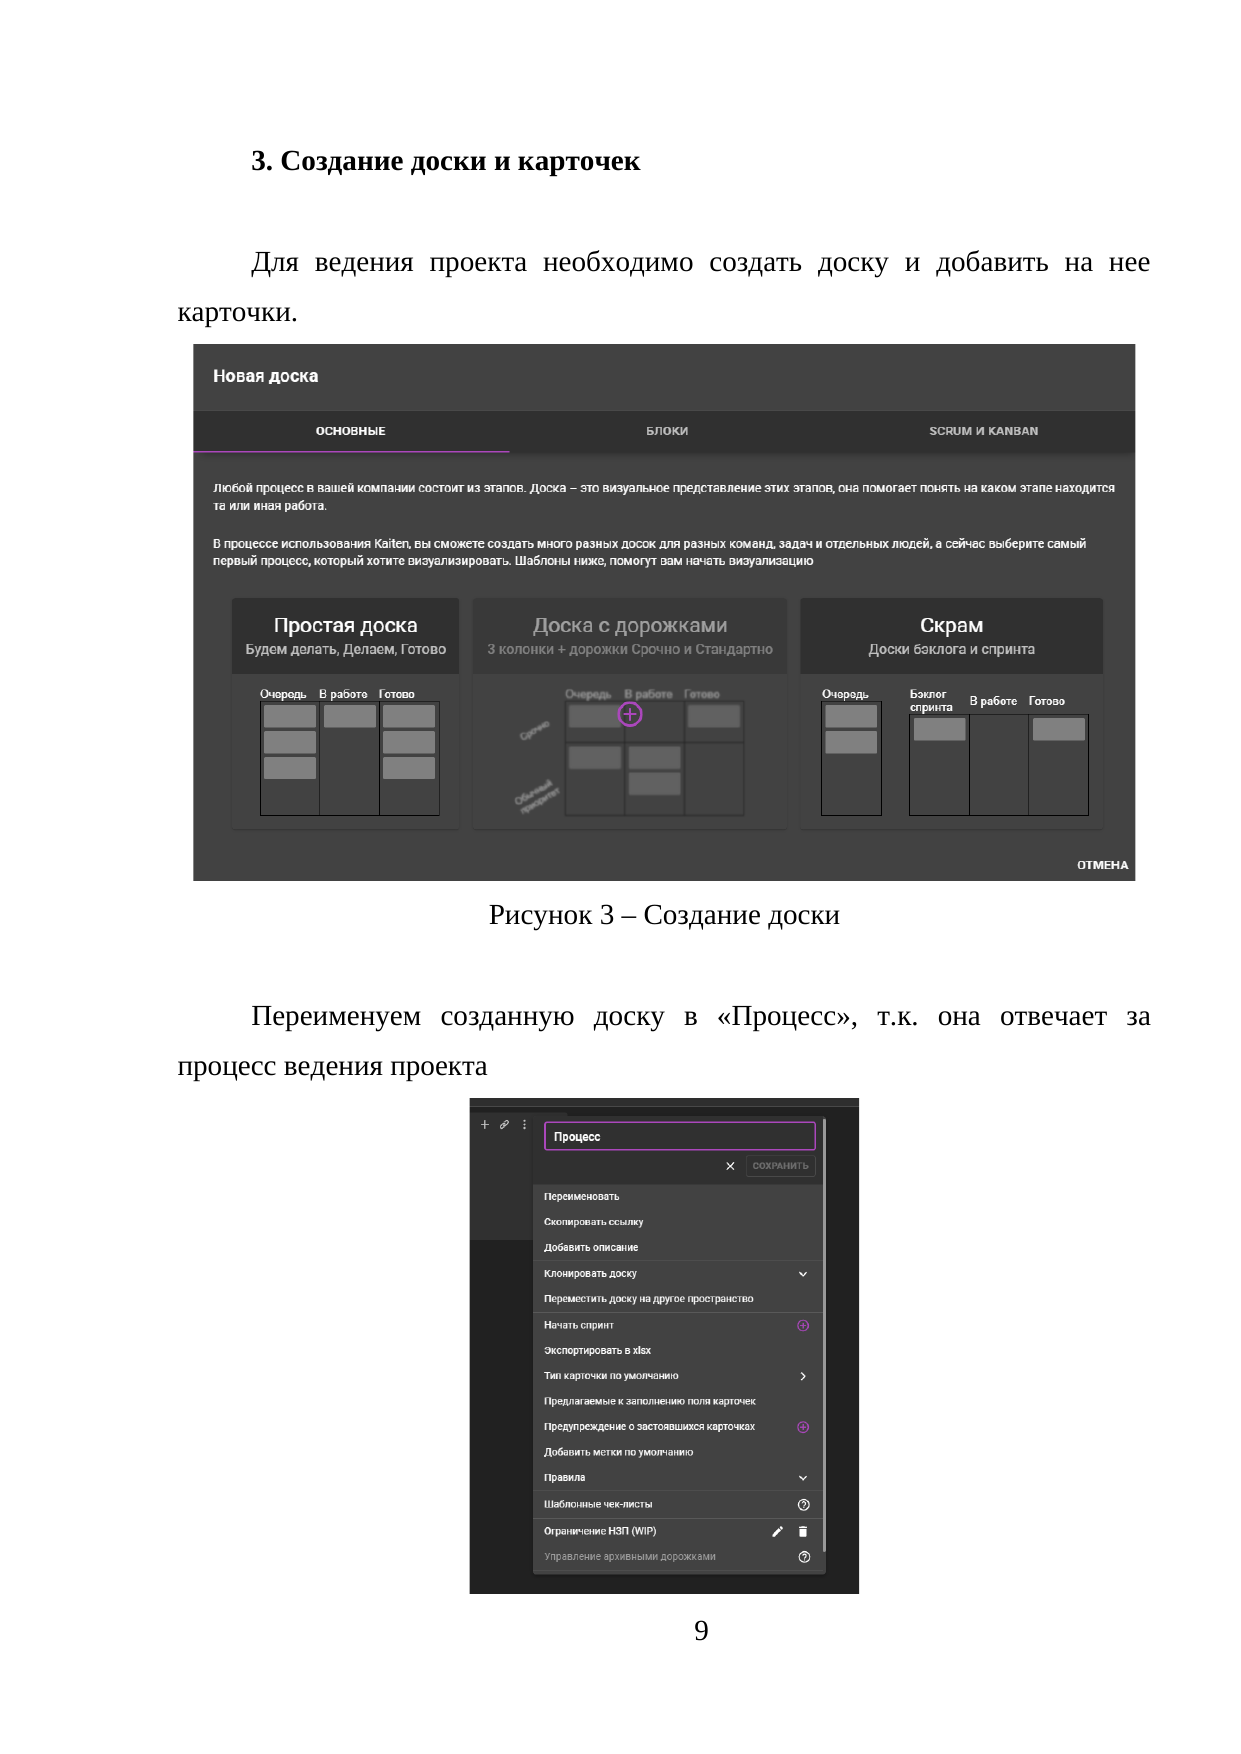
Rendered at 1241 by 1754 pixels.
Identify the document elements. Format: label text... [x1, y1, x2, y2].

picture [193, 344, 1136, 881]
subtitle 3. Создание доски и карточек [177, 143, 1152, 177]
text Для ведения проекта необходимо создать доску и добавить на нее карточки. [177, 244, 1152, 328]
picture [469, 1098, 860, 1594]
text Переименуем созданную доску в «Процесс», т.к. она отвечает за процесс ведения проекта [177, 998, 1152, 1081]
